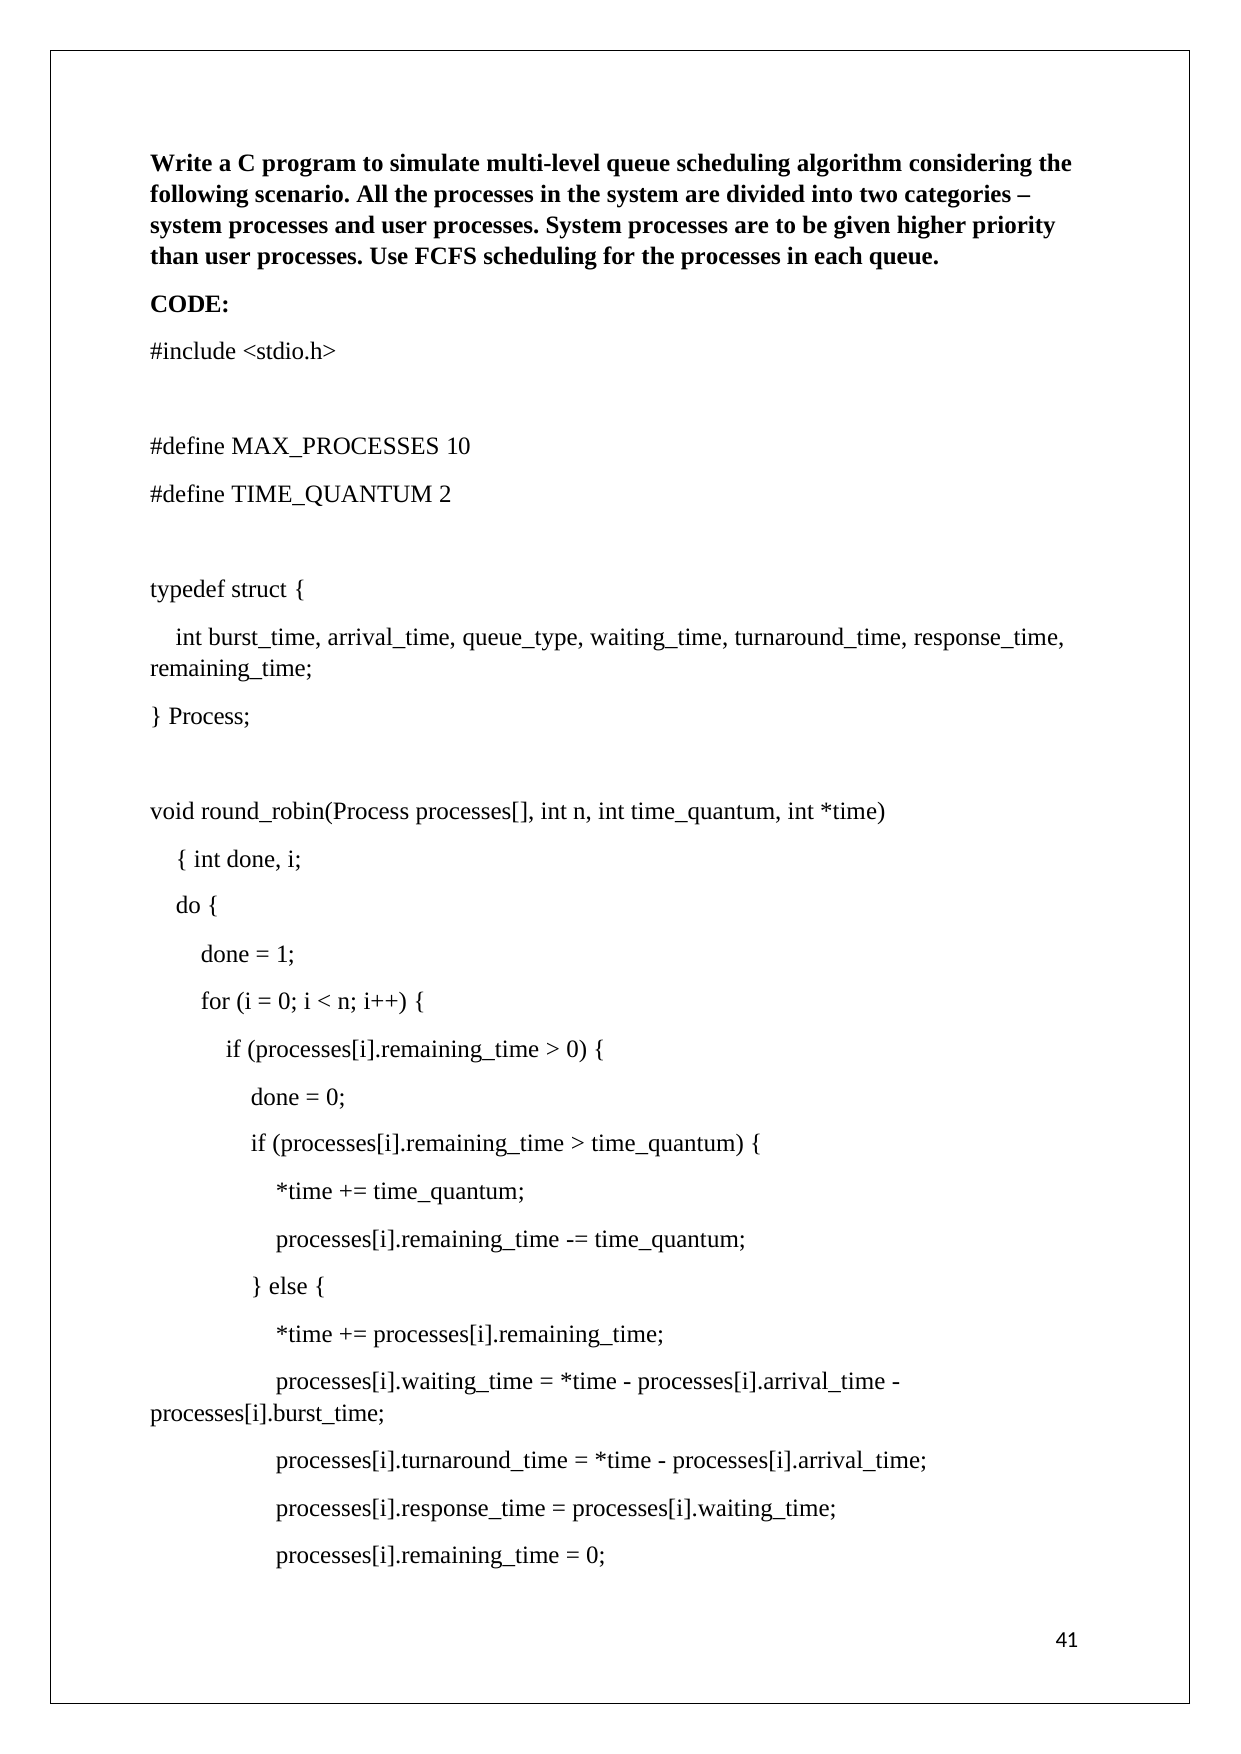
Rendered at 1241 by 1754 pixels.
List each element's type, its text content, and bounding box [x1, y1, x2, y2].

text if (processes[i].remaining_time > 0) { done = 0; [226, 1034, 609, 1110]
text if (processes[i].remaining_time > time_quantum) { [251, 1129, 1128, 1158]
text typedef struct { [150, 574, 1128, 603]
text Write a C program to simulate multi-level queue scheduling algorithm considering the following scenario. All the processes in the system are divided into two categories – system processes and user processes. System processes are to be given higher priority than user processes. Use FCFS scheduling for the processes in each queue. [150, 148, 1088, 269]
text } else { [251, 1272, 1128, 1300]
text #define TIME_QUANTUM 2 [150, 479, 1128, 508]
text #define MAX_PROCESSES 10 [150, 431, 1128, 460]
text for (i = 0; i < n; i++) { [201, 986, 1128, 1015]
text done = 1; [201, 939, 1128, 968]
text void round_robin(Process processes[], int n, int time_quantum, int *time) { int done, i; [150, 796, 919, 872]
text processes[i].burst_time; [150, 1398, 1128, 1427]
text *time += time_quantum; processes[i].remaining_time -= time_quantum; [276, 1176, 784, 1253]
text #include <stdio.h> [150, 336, 1128, 364]
subtitle CODE: [150, 289, 1128, 317]
text } Process; [150, 701, 1128, 730]
text *time += processes[i].remaining_time; processes[i].waiting_time = *time - processes[i].arrival_time - [276, 1301, 919, 1395]
text do { [176, 891, 1128, 919]
text processes[i].turnaround_time = *time - processes[i].arrival_time; processes[i].response_time = processes[i].waiting_time; processes[i].remaining_time = 0; [276, 1445, 1088, 1569]
text int burst_time, arrival_time, queue_type, waiting_time, turnaround_time, response_time, remaining_time; [150, 622, 1088, 682]
